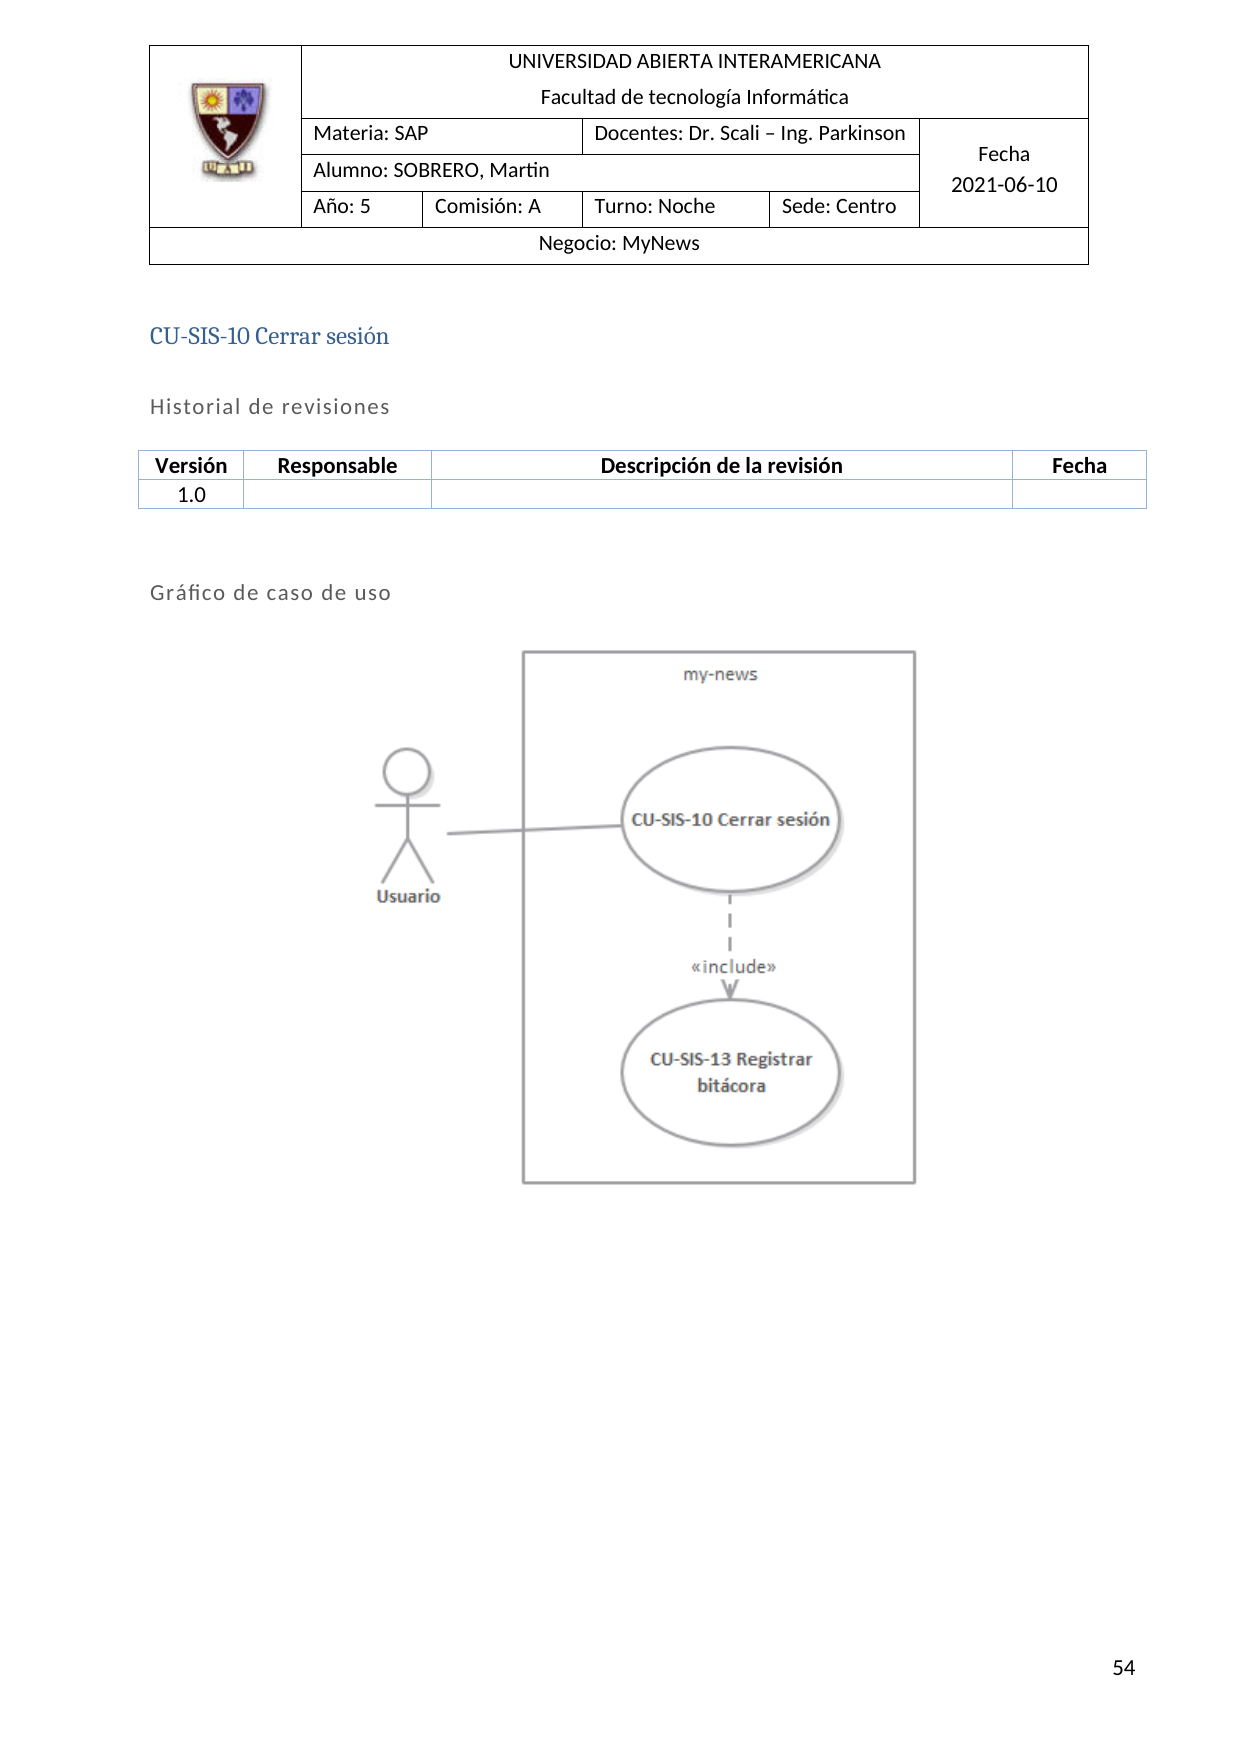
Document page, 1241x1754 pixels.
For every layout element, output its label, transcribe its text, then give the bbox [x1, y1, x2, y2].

picture [361, 635, 924, 1194]
table_header Versión [139, 451, 243, 479]
subtitle Gráfico de caso de uso [150, 578, 1135, 607]
table_header Responsable [244, 451, 431, 479]
table_header Fecha [1013, 451, 1146, 479]
subtitle Historial de revisiones [150, 392, 1135, 421]
picture [177, 74, 278, 187]
table_cell 1.0 [139, 480, 243, 508]
table_header Descripción de la revisión [432, 451, 1012, 479]
table_cell [432, 480, 1012, 508]
subtitle CU-SIS-10 Cerrar sesión [150, 322, 1135, 351]
table_cell [244, 480, 431, 508]
table_cell [1013, 480, 1146, 508]
